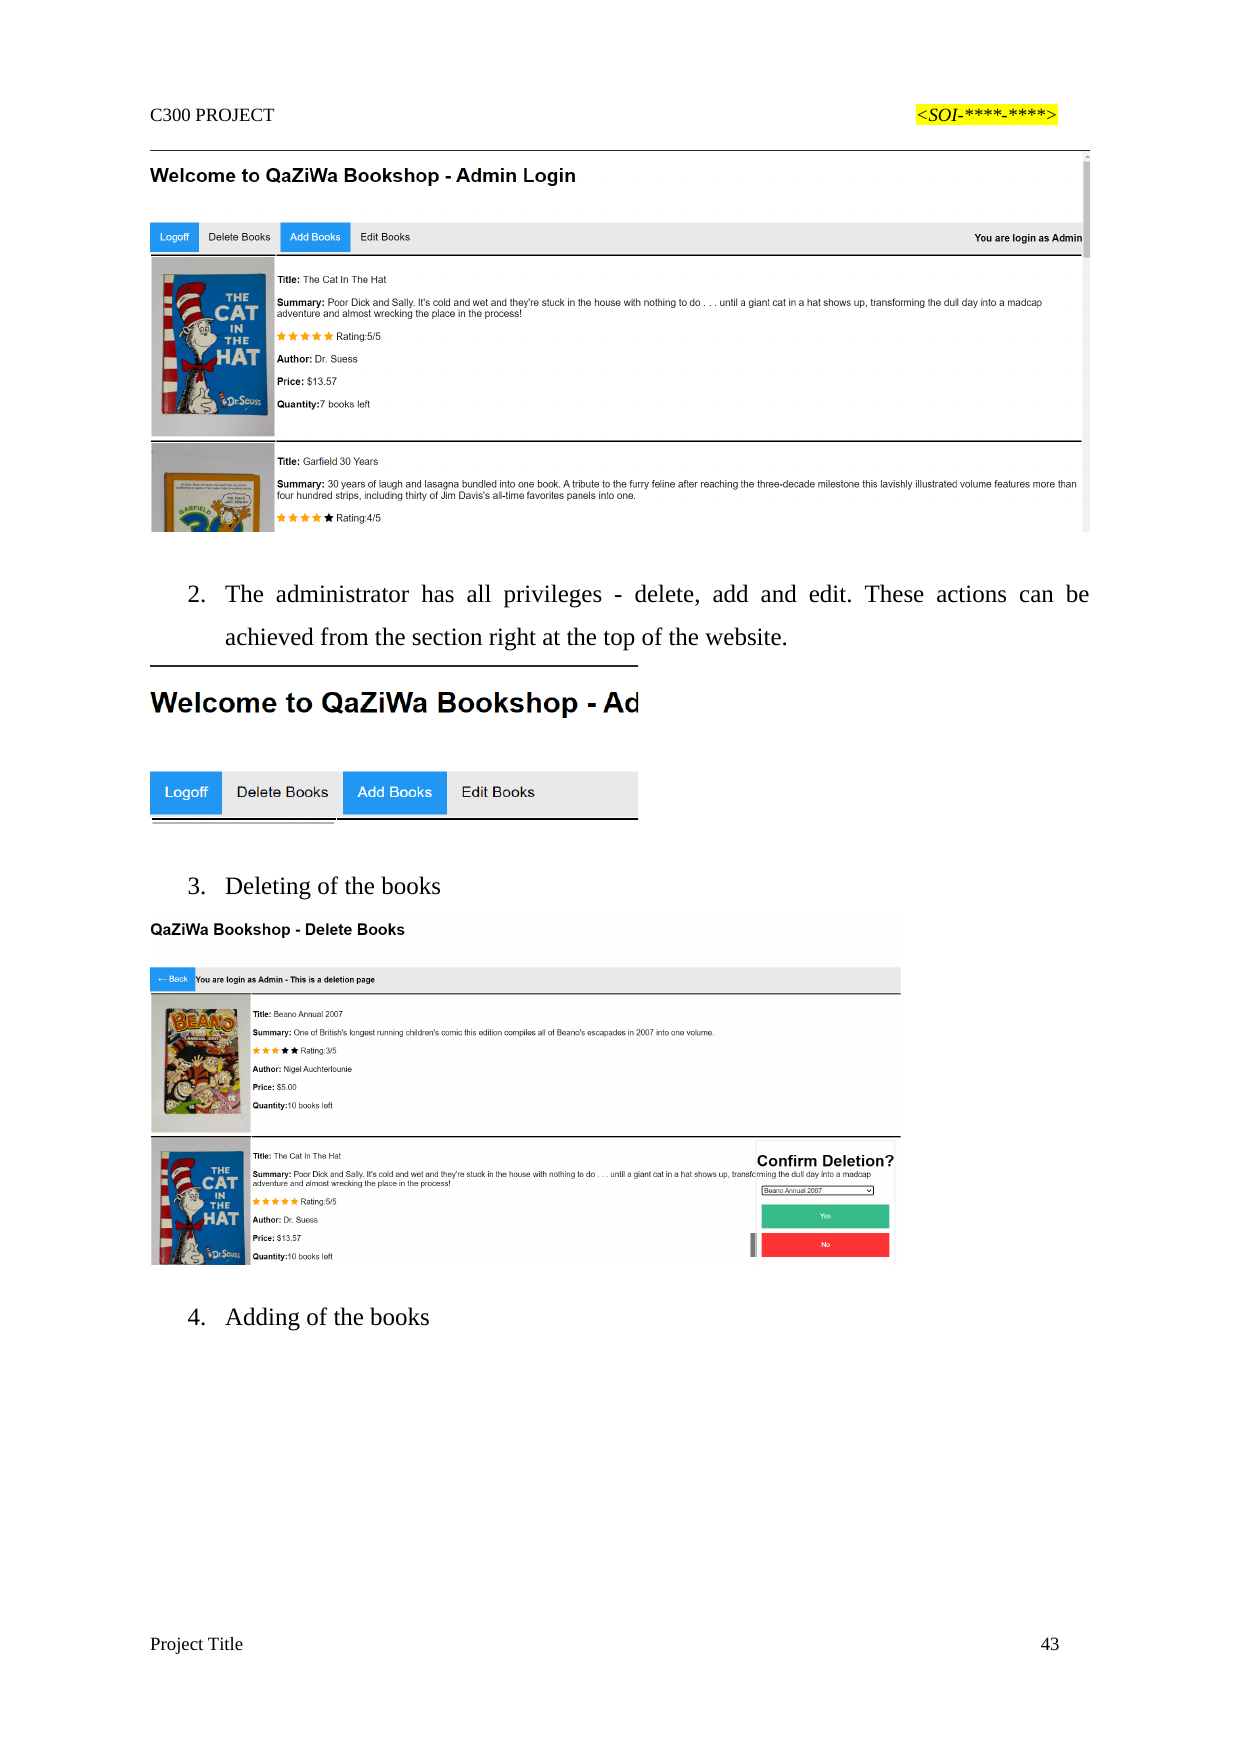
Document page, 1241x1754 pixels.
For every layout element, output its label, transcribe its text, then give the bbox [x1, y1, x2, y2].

list The administrator has all privileges - delete, add and edit. These actions can be achieved from the section right at the top of the website. [187, 579, 1090, 651]
picture [150, 150, 1091, 532]
picture [150, 665, 639, 824]
list Adding of the books [187, 1302, 1090, 1331]
picture [150, 914, 901, 1265]
list Deleting of the books [187, 871, 1090, 900]
